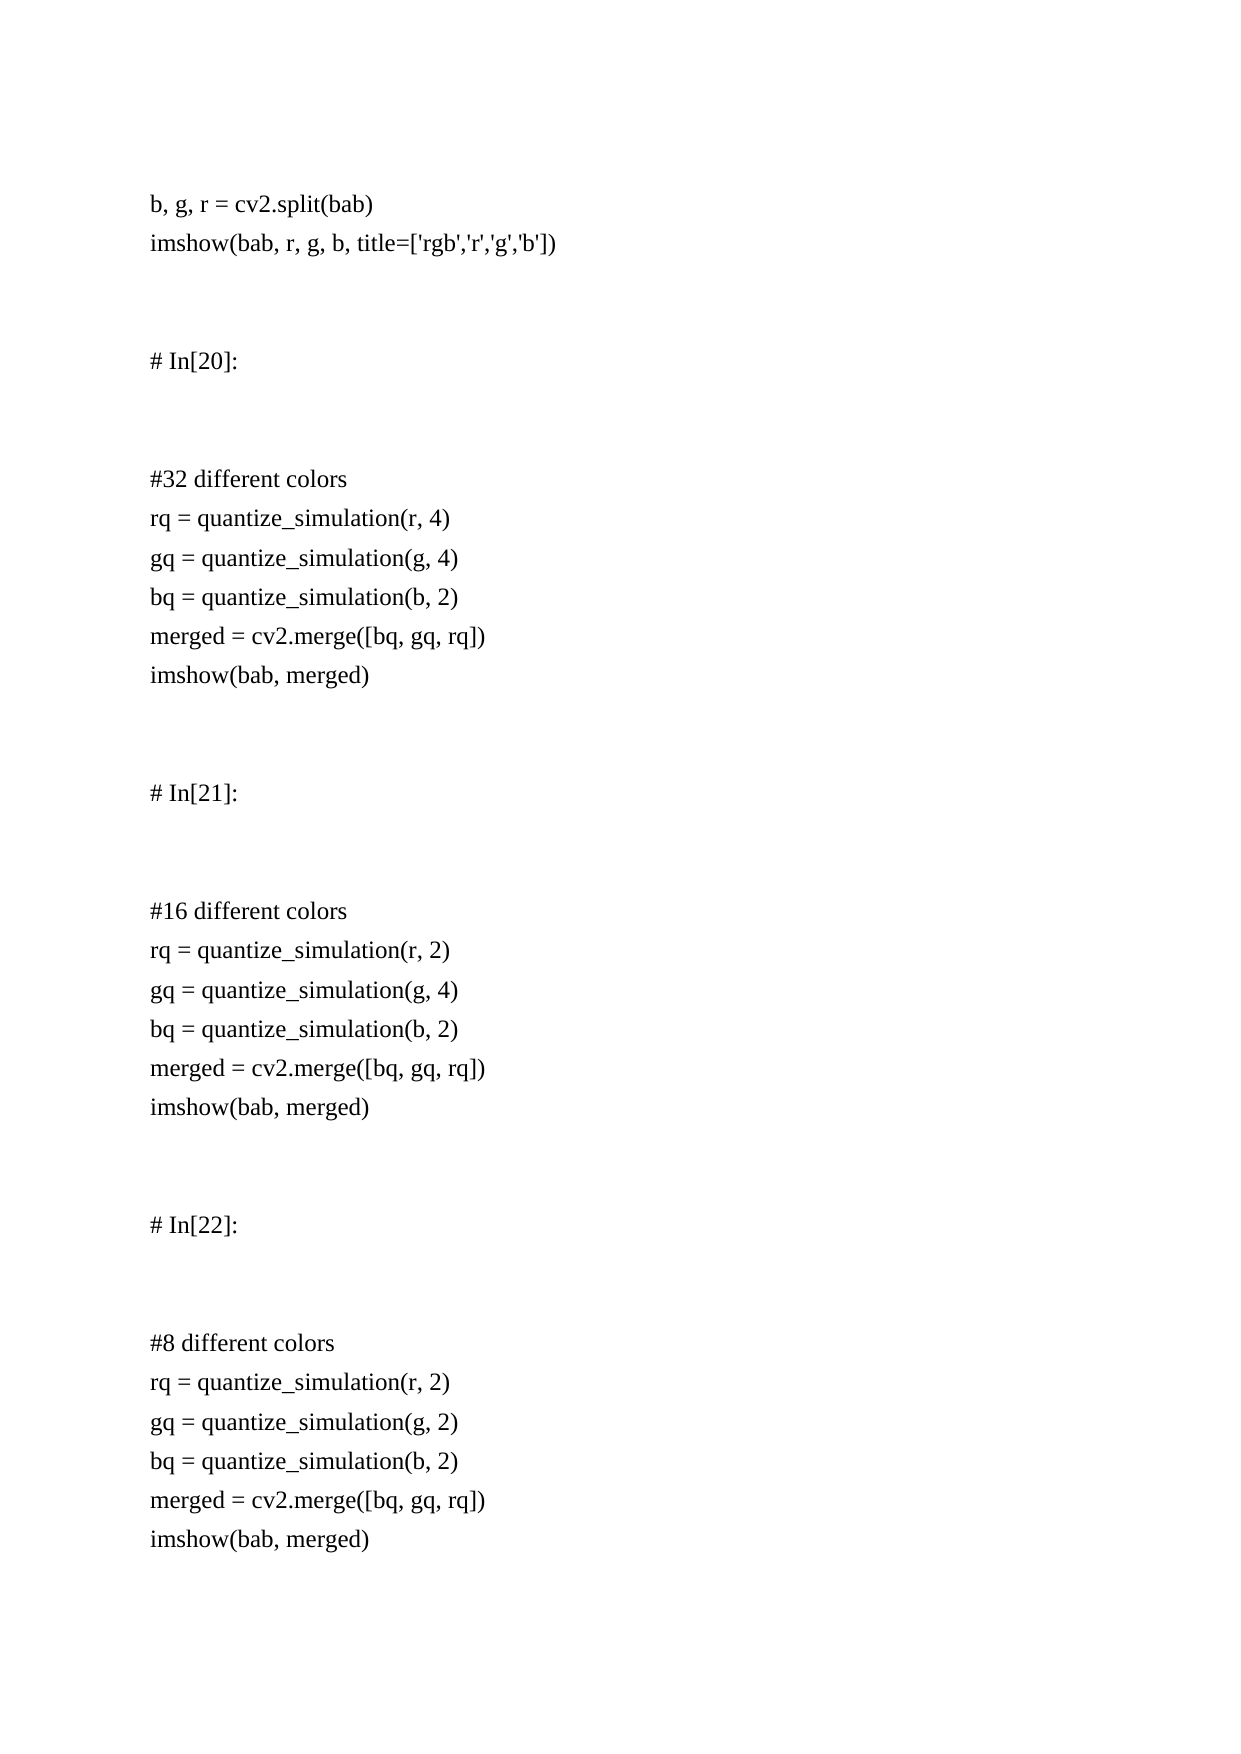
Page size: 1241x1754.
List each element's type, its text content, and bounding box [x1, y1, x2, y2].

text b, g, r = cv2.split(bab) [150, 189, 1090, 218]
text gq = quantize_simulation(g, 4) [150, 543, 1090, 571]
text #32 different colors [150, 464, 1090, 493]
text bq = quantize_simulation(b, 2) [150, 1446, 1090, 1475]
text bq = quantize_simulation(b, 2) [150, 582, 1090, 611]
text merged = cv2.merge([bq, gq, rq]) [150, 1053, 1090, 1082]
text rq = quantize_simulation(r, 2) [150, 935, 1090, 964]
text # In[21]: [150, 778, 1090, 807]
text gq = quantize_simulation(g, 2) [150, 1407, 1090, 1435]
text # In[22]: [150, 1210, 1090, 1239]
text imshow(bab, merged) [150, 1524, 1090, 1553]
text # In[20]: [150, 346, 1090, 375]
text imshow(bab, merged) [150, 661, 1090, 689]
text merged = cv2.merge([bq, gq, rq]) [150, 1485, 1090, 1514]
text rq = quantize_simulation(r, 4) [150, 503, 1090, 532]
text bq = quantize_simulation(b, 2) [150, 1014, 1090, 1043]
text imshow(bab, merged) [150, 1092, 1090, 1121]
text imshow(bab, r, g, b, title=['rgb','r','g','b']) [150, 228, 1090, 257]
text gq = quantize_simulation(g, 4) [150, 975, 1090, 1003]
text merged = cv2.merge([bq, gq, rq]) [150, 621, 1090, 650]
text rq = quantize_simulation(r, 2) [150, 1367, 1090, 1396]
text #16 different colors [150, 896, 1090, 925]
text #8 different colors [150, 1328, 1090, 1357]
